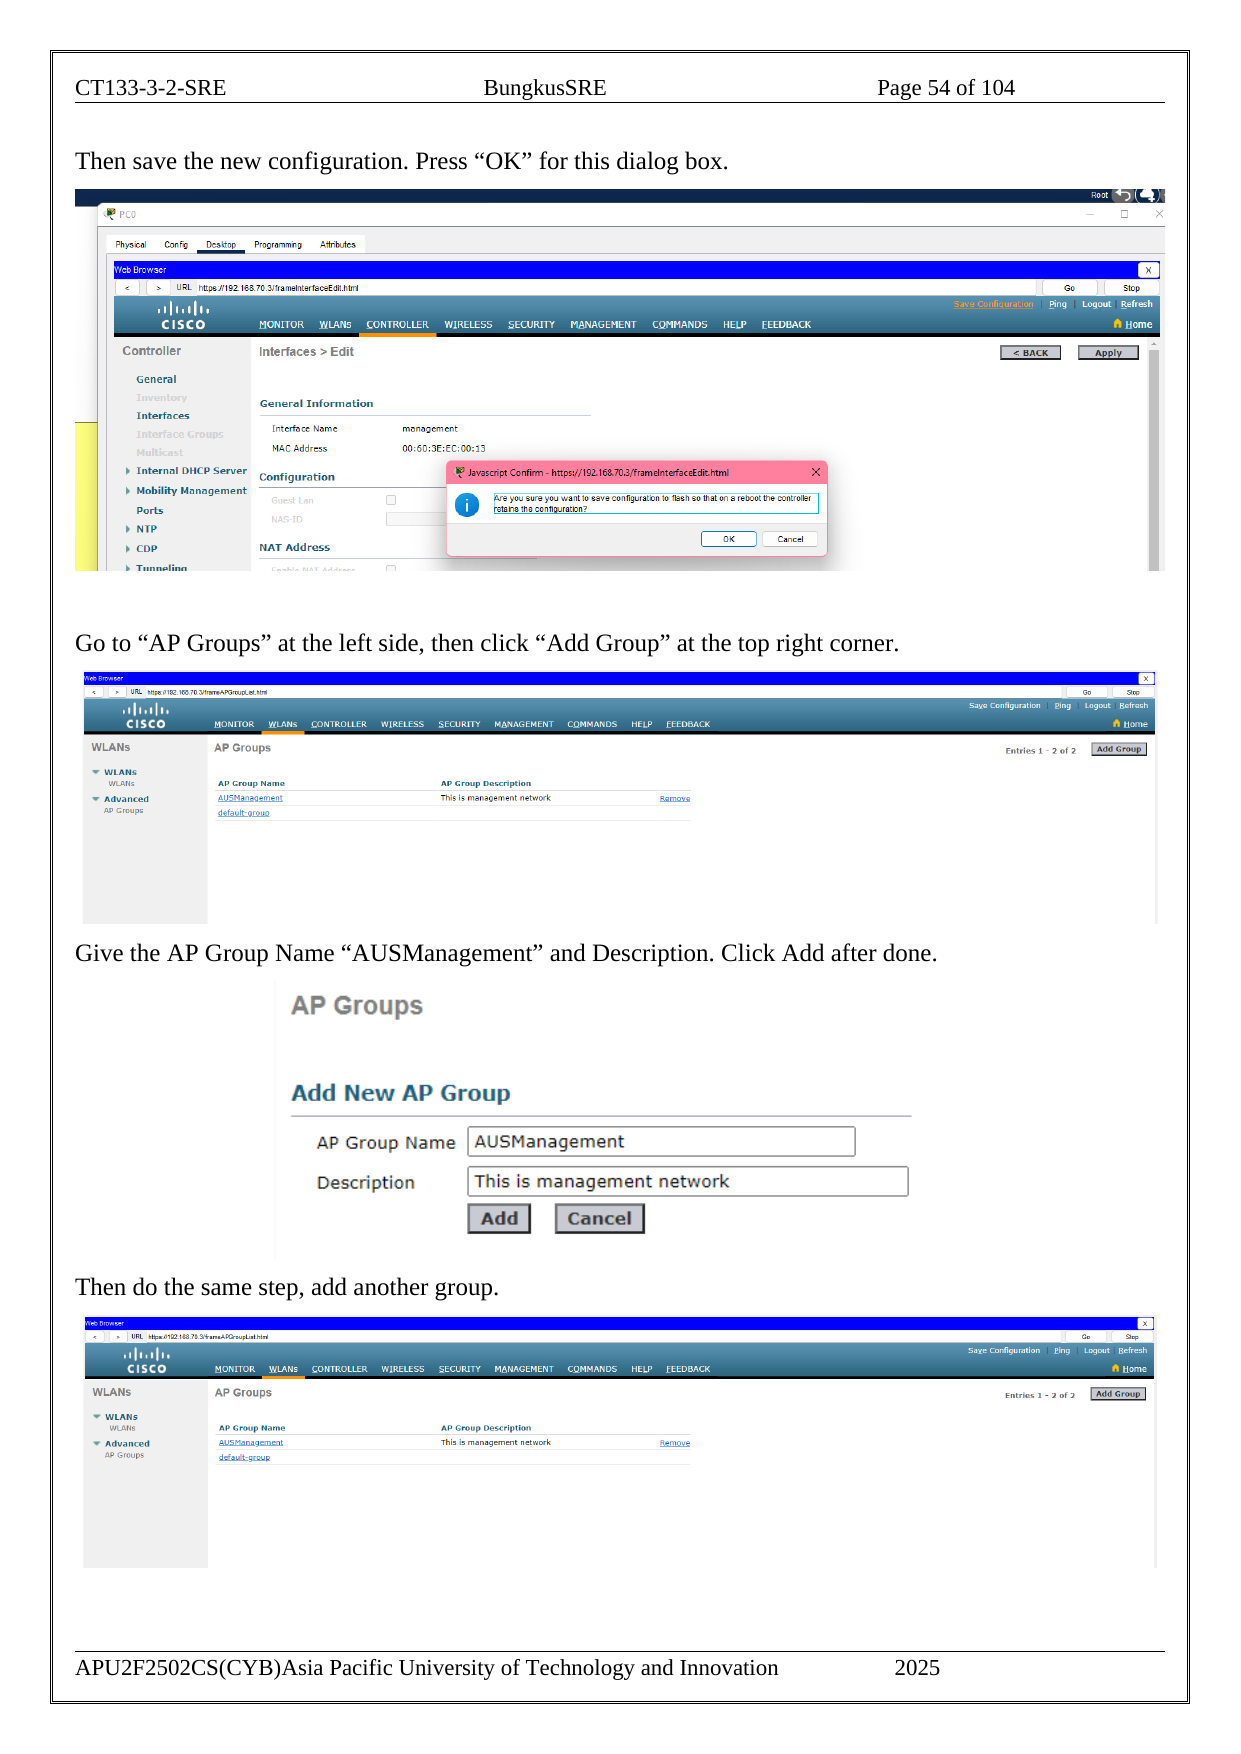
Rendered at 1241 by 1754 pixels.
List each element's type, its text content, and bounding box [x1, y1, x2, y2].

picture [274, 980, 966, 1258]
picture [83, 1315, 1157, 1568]
text Then do the same step, add another group. [75, 1272, 1165, 1301]
picture [82, 670, 1158, 924]
text Go to “AP Groups” at the left side, then click “Add Group” at the top right corner. [75, 628, 1165, 656]
text Then save the new configuration. Press “OK” for this dialog box. [75, 146, 1165, 175]
text Give the AP Group Name “AUSManagement” and Description. Click Add after done. [75, 938, 1165, 966]
picture [75, 189, 1166, 571]
